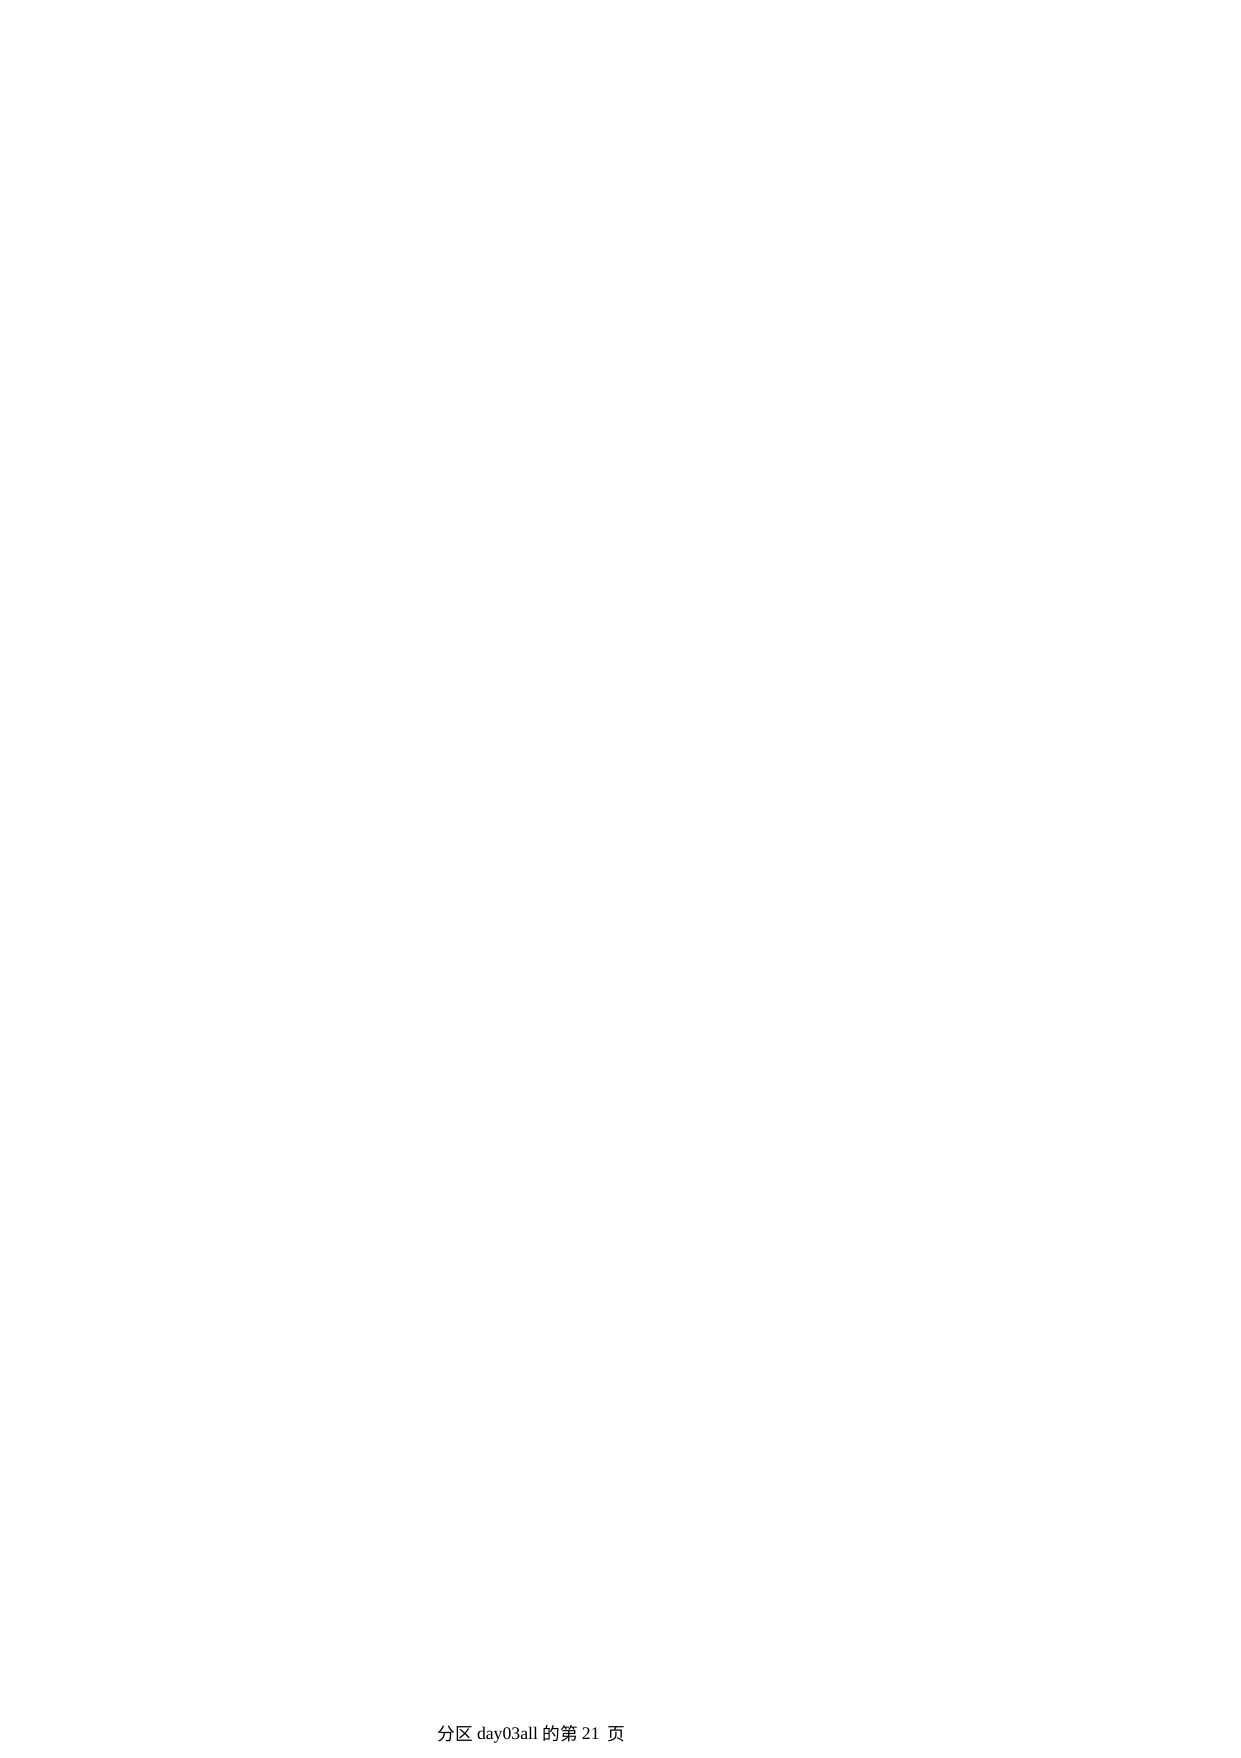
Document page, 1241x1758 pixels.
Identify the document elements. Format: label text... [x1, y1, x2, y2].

text 分区 day03all 的第 21页 [437, 1722, 1015, 1745]
